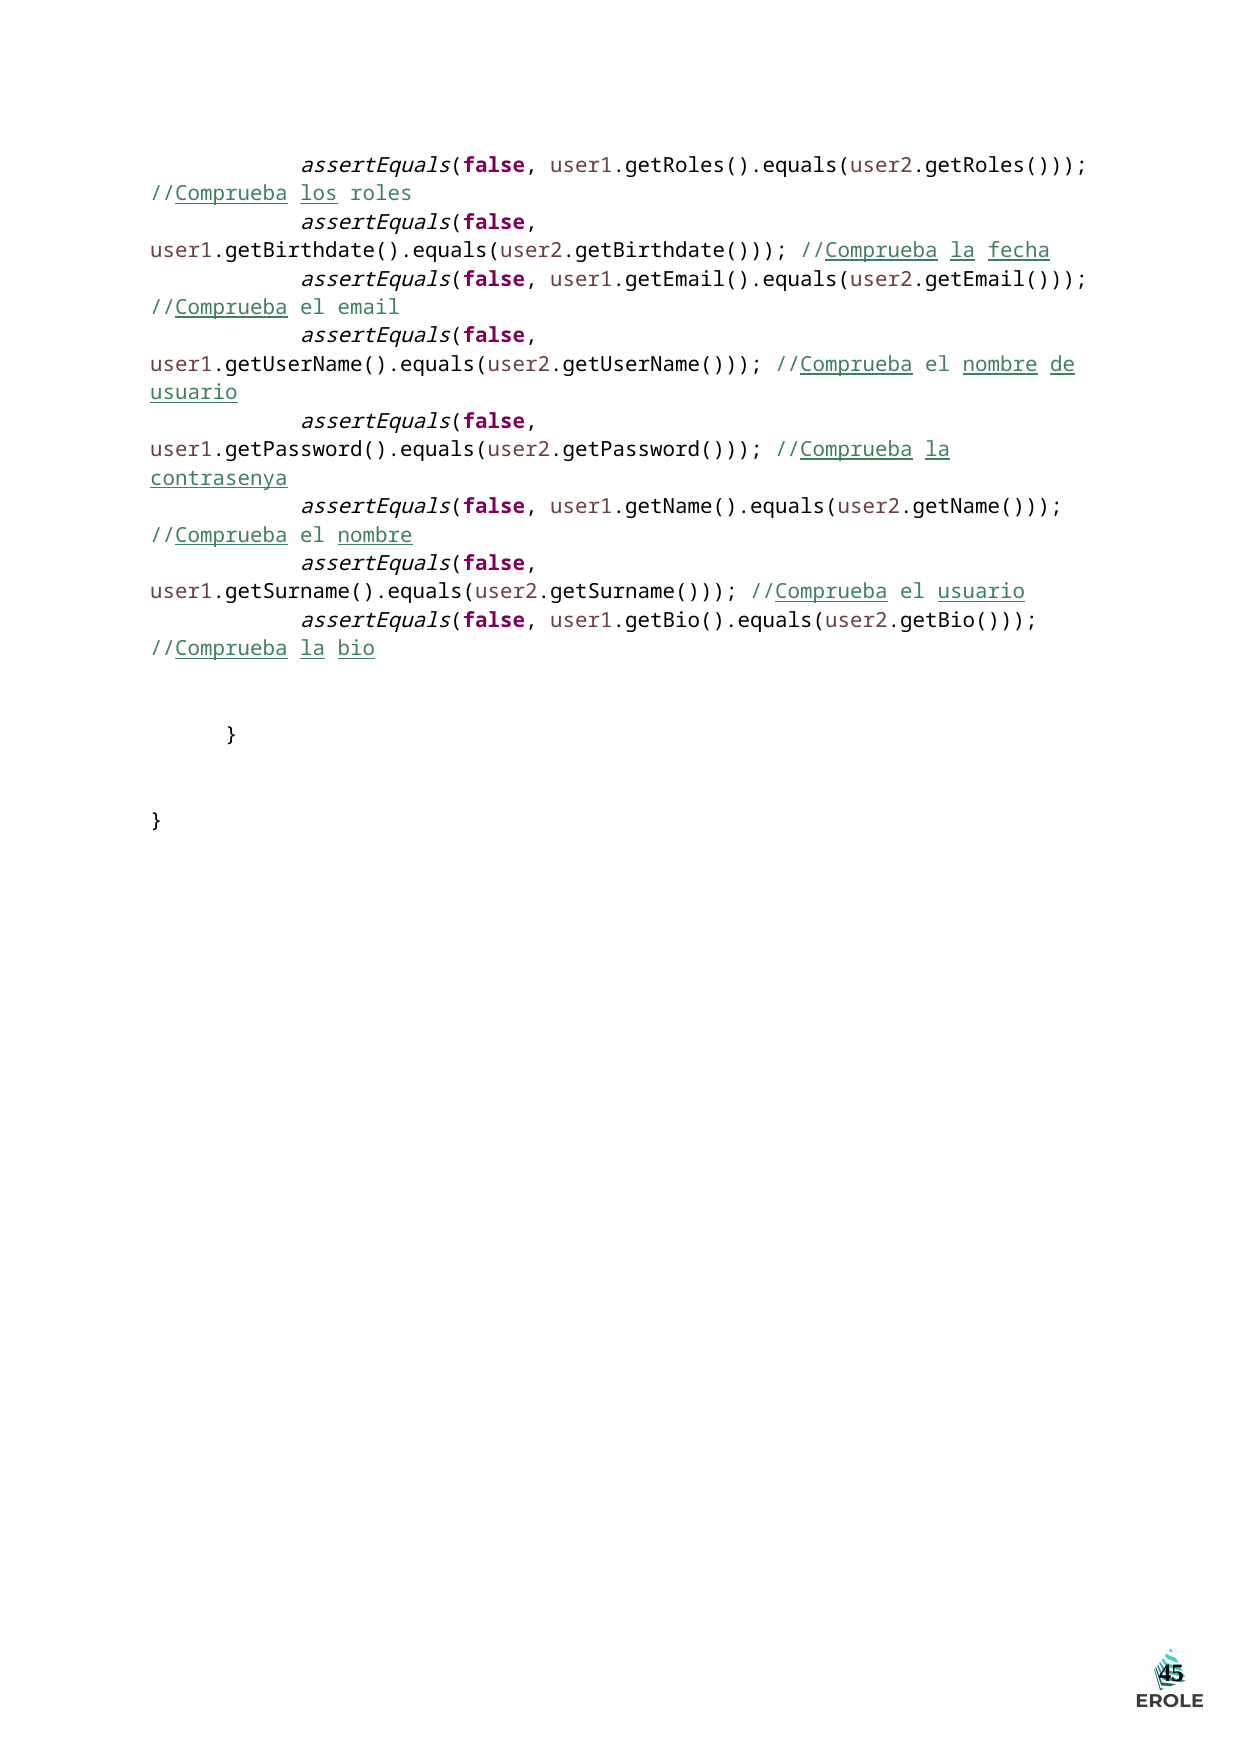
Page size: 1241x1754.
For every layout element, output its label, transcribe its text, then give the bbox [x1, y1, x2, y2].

text assertEquals(false, user1.getUserName().equals(user2.getUserName())); //Comprueba el nombre de usuario [150, 321, 1090, 406]
picture [1132, 1647, 1205, 1709]
text assertEquals(false, user1.getPassword().equals(user2.getPassword())); //Comprueba la contrasenya [150, 406, 1090, 491]
text assertEquals(false, user1.getBirthdate().equals(user2.getBirthdate())); //Comprueba la fecha [150, 207, 1090, 264]
text assertEquals(false, user1.getName().equals(user2.getName())); //Comprueba el nombre [150, 491, 1090, 548]
text assertEquals(false, user1.getBio().equals(user2.getBio())); //Comprueba la bio [150, 605, 1090, 662]
text } [150, 719, 1090, 748]
text assertEquals(false, user1.getEmail().equals(user2.getEmail())); //Comprueba el email [150, 264, 1090, 321]
text assertEquals(false, user1.getRoles().equals(user2.getRoles())); //Comprueba los roles [150, 150, 1090, 207]
text assertEquals(false, user1.getSurname().equals(user2.getSurname())); //Comprueba el usuario [150, 548, 1090, 605]
text } [150, 805, 1090, 834]
